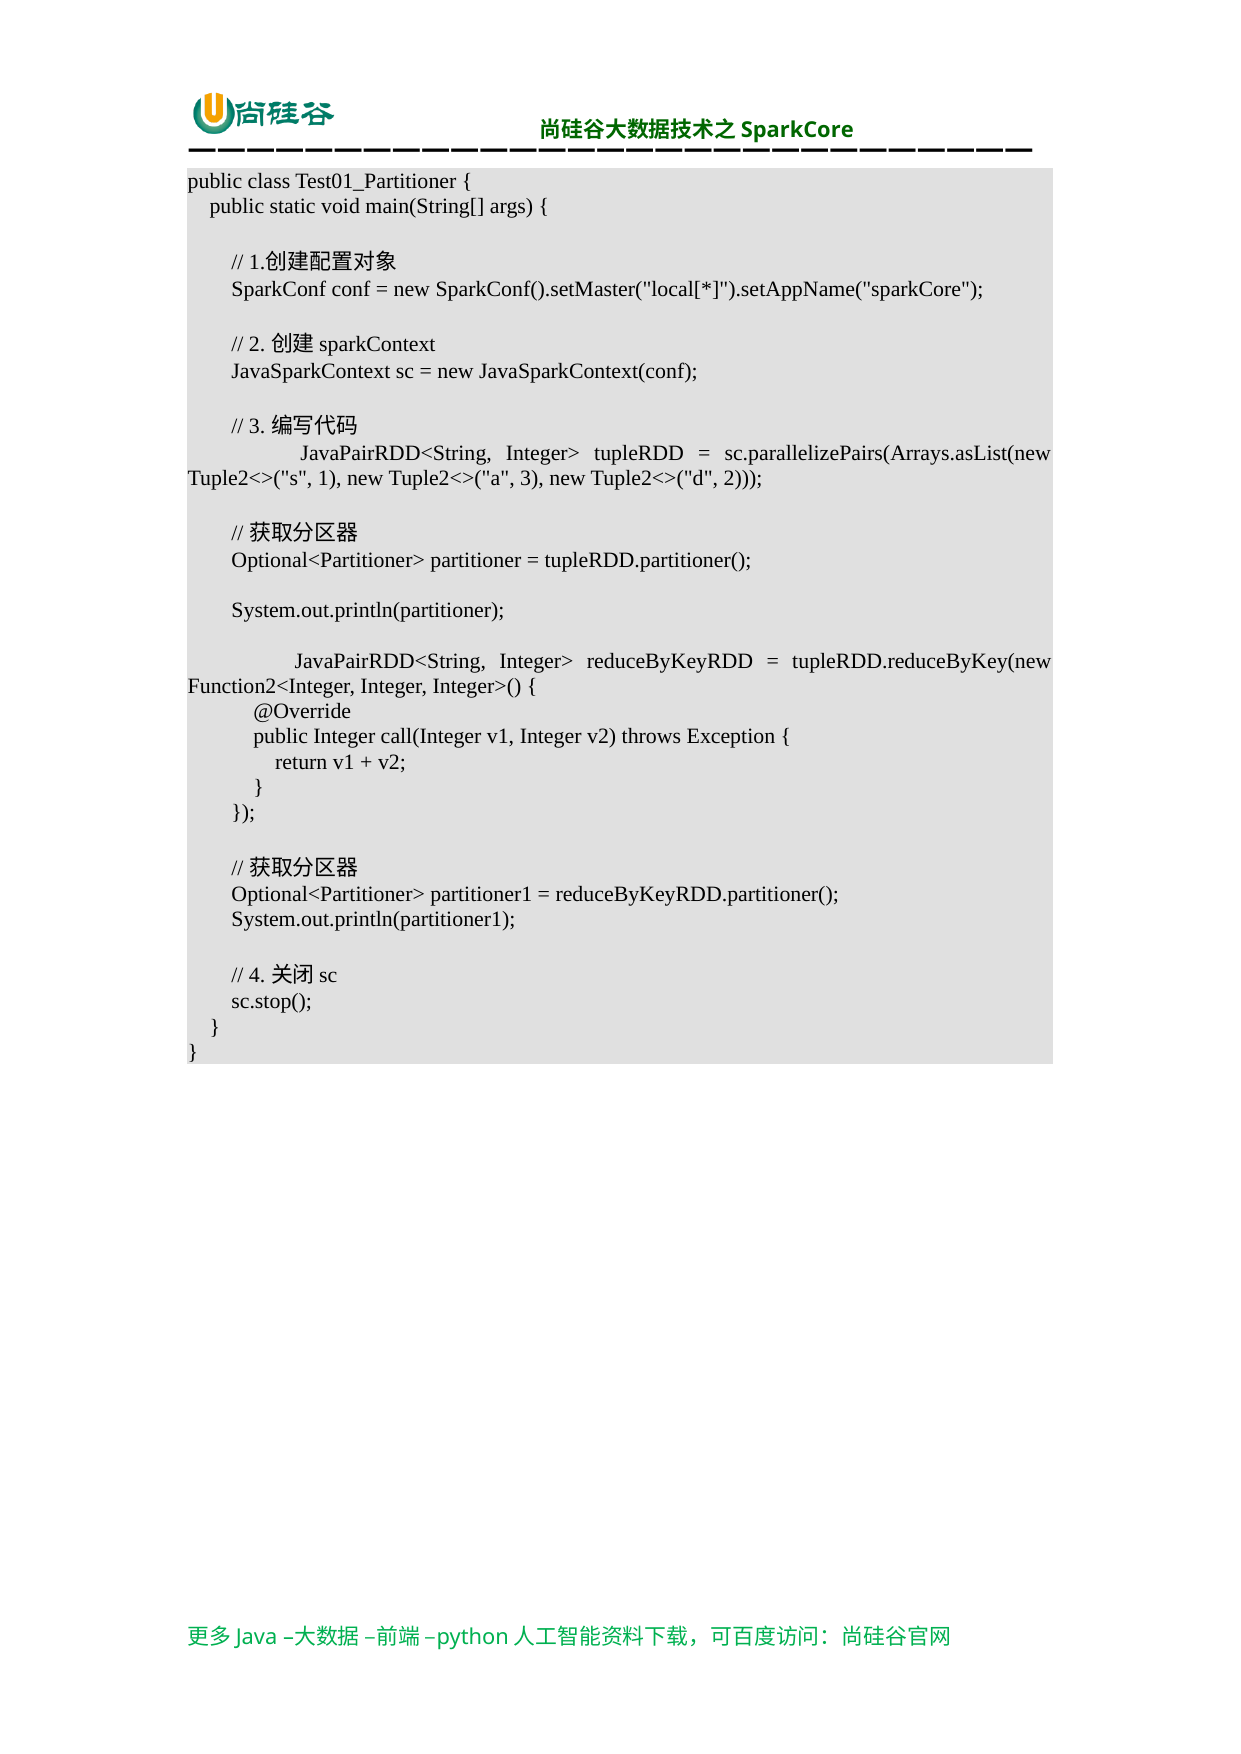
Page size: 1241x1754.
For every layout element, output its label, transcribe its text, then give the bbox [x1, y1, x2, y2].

text Optional<Partitioner> partitioner1 = reduceByKeyRDD.partitioner(); [187, 881, 1053, 906]
text System.out.println(partitioner1); [187, 906, 1053, 932]
text JavaSparkContext sc = new JavaSparkContext(conf); [187, 358, 1053, 383]
text public static void main(String[] args) { [187, 193, 1053, 219]
text // 3. 编写代码 [187, 408, 1053, 440]
text // 4. 关闭sc [187, 957, 1053, 988]
picture [187, 88, 338, 138]
text } [187, 1014, 1053, 1039]
text Optional<Partitioner> partitioner = tupleRDD.partitioner(); [187, 547, 1053, 572]
text SparkConf conf = new SparkConf().setMaster("local[*]").setAppName("sparkCore"); [187, 276, 1053, 301]
text JavaPairRDD<String, Integer> reduceByKeyRDD = tupleRDD.reduceByKey(new Function2<Integer, Integer, Integer>() { [187, 648, 1053, 698]
text return v1 + v2; [187, 749, 1053, 774]
text // 1.创建配置对象 [187, 244, 1053, 276]
text }); [187, 799, 1053, 824]
text } [187, 774, 1053, 799]
text // 获取分区器 [187, 849, 1053, 881]
text JavaPairRDD<String, Integer> tupleRDD = sc.parallelizePairs(Arrays.asList(new Tuple2<>("s", 1), new Tuple2<>("a", 3), new Tuple2<>("d", 2))); [187, 440, 1053, 490]
text // 2. 创建sparkContext [187, 326, 1053, 358]
text public Integer call(Integer v1, Integer v2) throws Exception { [187, 723, 1053, 749]
text // 获取分区器 [187, 515, 1053, 547]
text @Override [187, 698, 1053, 723]
text } [187, 1039, 1053, 1064]
text sc.stop(); [187, 988, 1053, 1014]
text public class Test01_Partitioner { [187, 168, 1053, 193]
text System.out.println(partitioner); [187, 597, 1053, 623]
